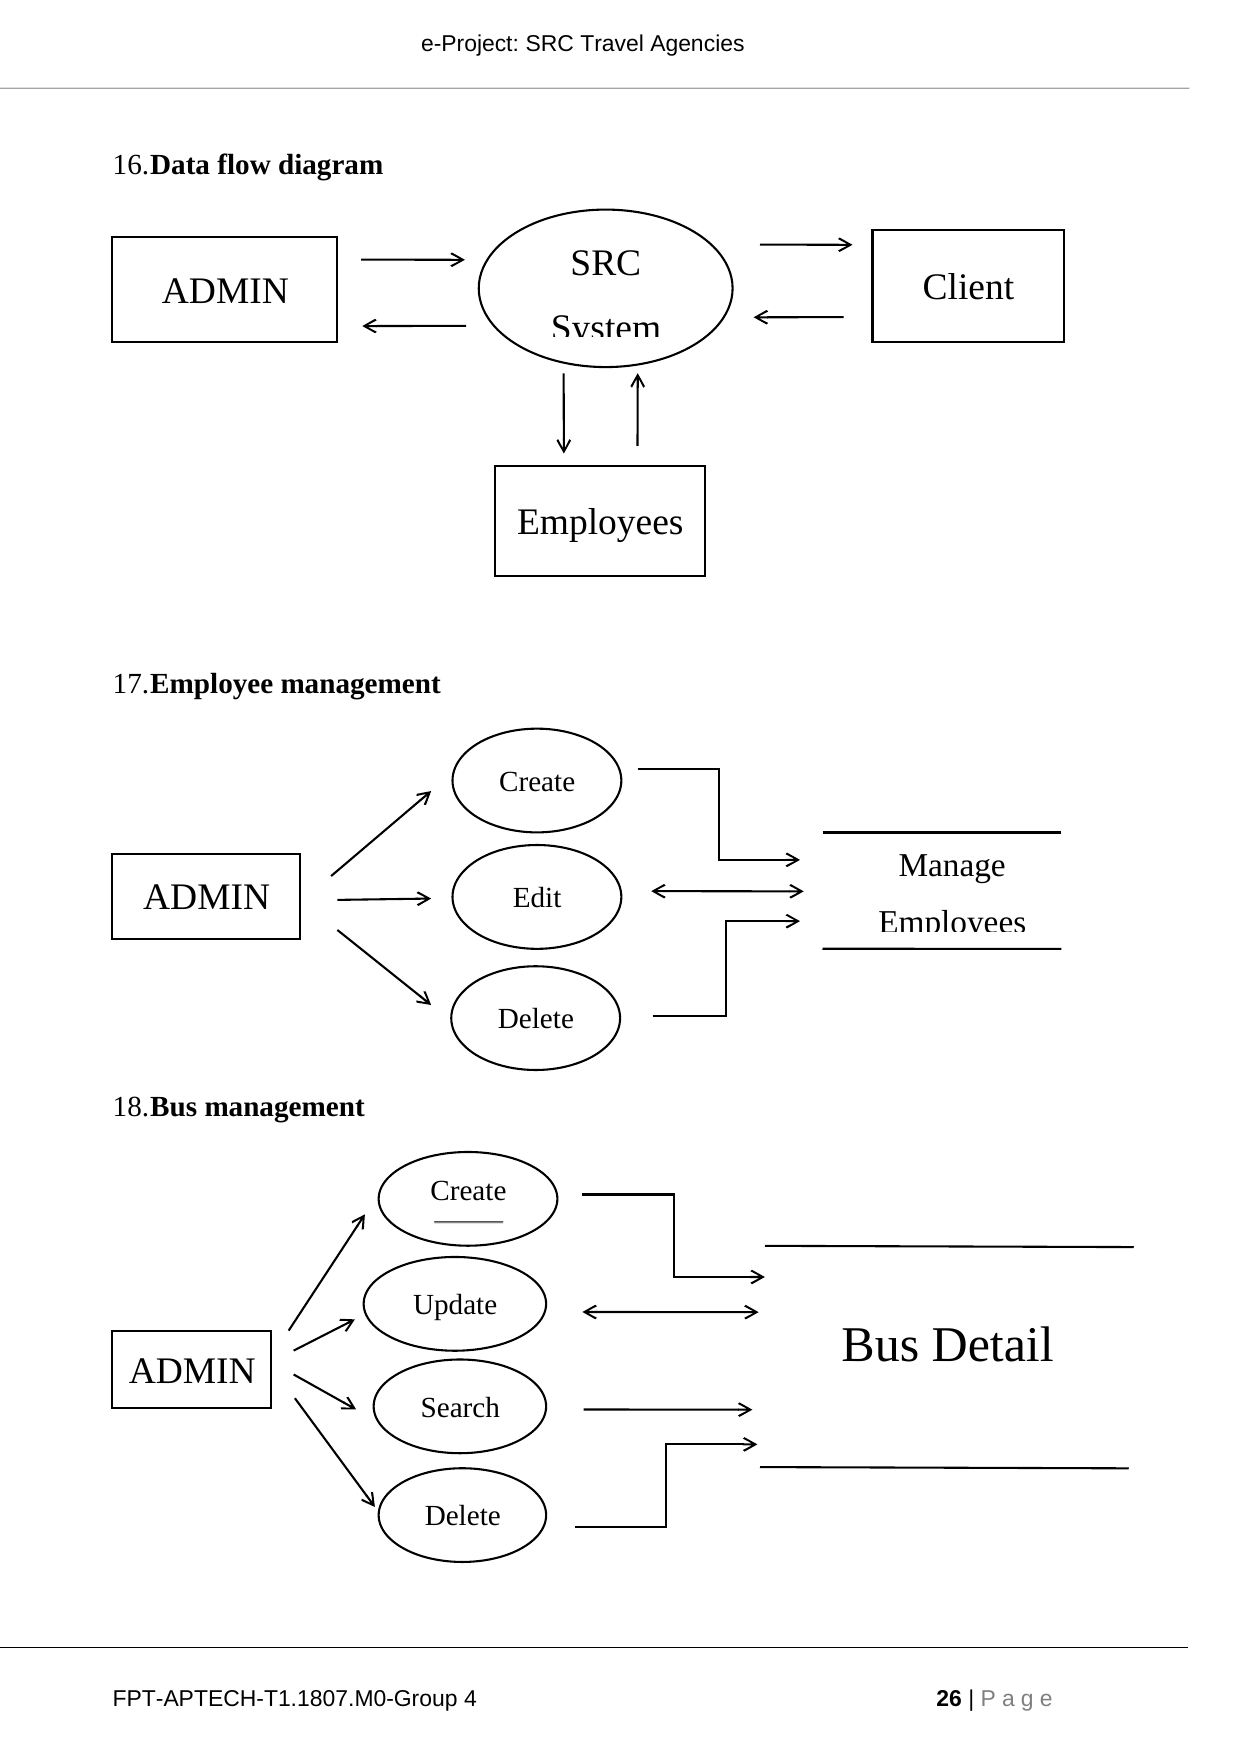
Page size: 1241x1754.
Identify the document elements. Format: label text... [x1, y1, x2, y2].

subtitle Employee management [112, 666, 1162, 699]
subtitle Bus management [112, 1089, 1162, 1123]
subtitle Data flow diagram [112, 147, 1162, 181]
